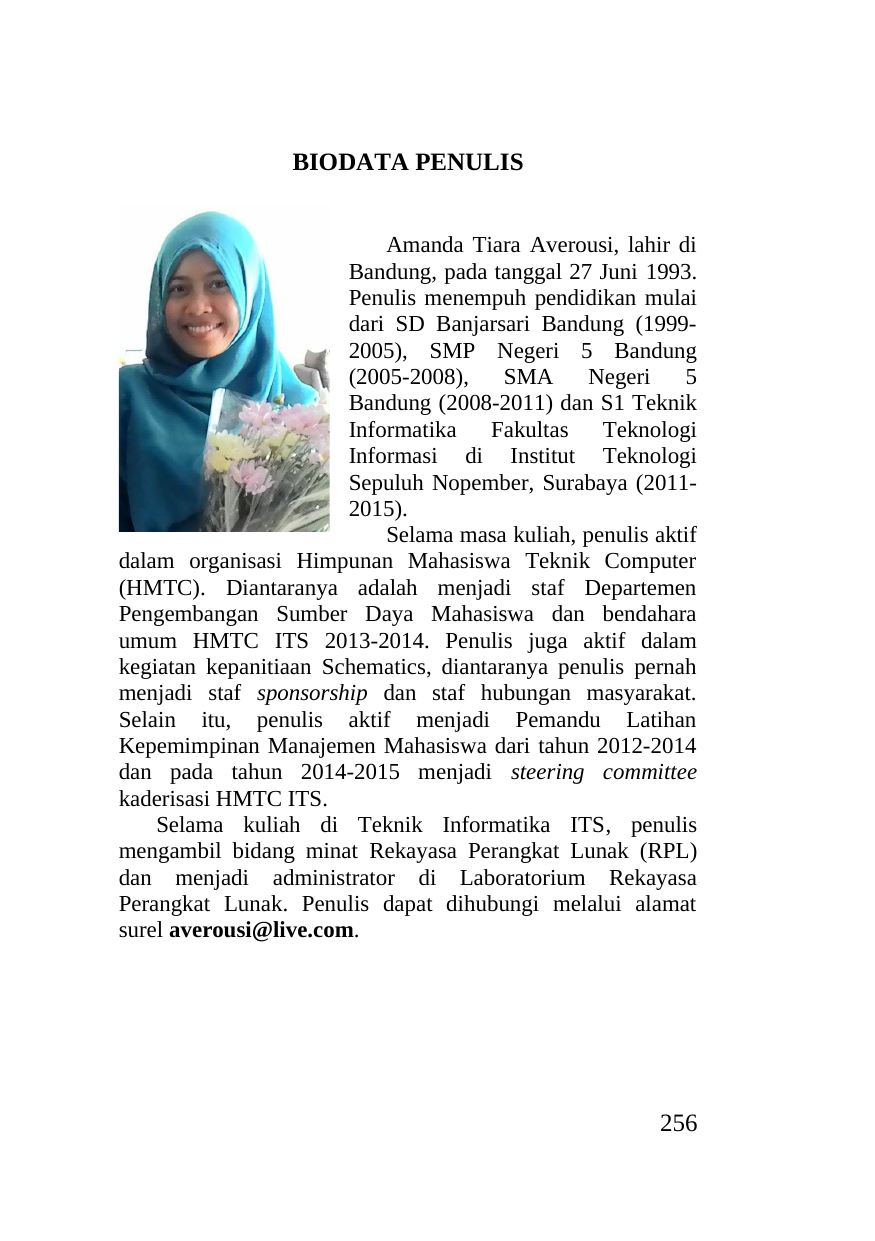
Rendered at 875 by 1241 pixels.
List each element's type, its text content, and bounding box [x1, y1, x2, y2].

picture [118, 204, 330, 532]
text Amanda Tiara Averousi, lahir di Bandung, pada tanggal 27 Juni 1993. Penulis menempuh pendidikan mulai dari SD Banjarsari Bandung (1999-2005), SMP Negeri 5 Bandung (2005-2008), SMA Negeri 5 Bandung (2008-2011) dan S1 Teknik Informatika Fakultas Teknologi Informasi di Institut Teknologi Sepuluh Nopember, Surabaya (2011-2015). [330, 231, 697, 521]
text Selama kuliah di Teknik Informatika ITS, penulis mengambil bidang minat Rekayasa Perangkat Lunak (RPL) dan menjadi administrator di Laboratorium Rekayasa Perangkat Lunak. Penulis dapat dihubungi melalui alamat surel averousi@live.com. [118, 811, 697, 943]
text BIODATA PENULIS [118, 147, 697, 176]
text Selama masa kuliah, penulis aktif dalam organisasi Himpunan Mahasiswa Teknik Computer (HMTC). Diantaranya adalah menjadi staf Departemen Pengembangan Sumber Daya Mahasiswa dan bendahara umum HMTC ITS 2013-2014. Penulis juga aktif dalam kegiatan kepanitiaan Schematics, diantaranya penulis pernah menjadi staf sponsorship dan staf hubungan masyarakat. Selain itu, penulis aktif menjadi Pemandu Latihan Kepemimpinan Manajemen Mahasiswa dari tahun 2012-2014 dan pada tahun 2014-2015 menjadi steering committee kaderisasi HMTC ITS. [118, 521, 697, 811]
